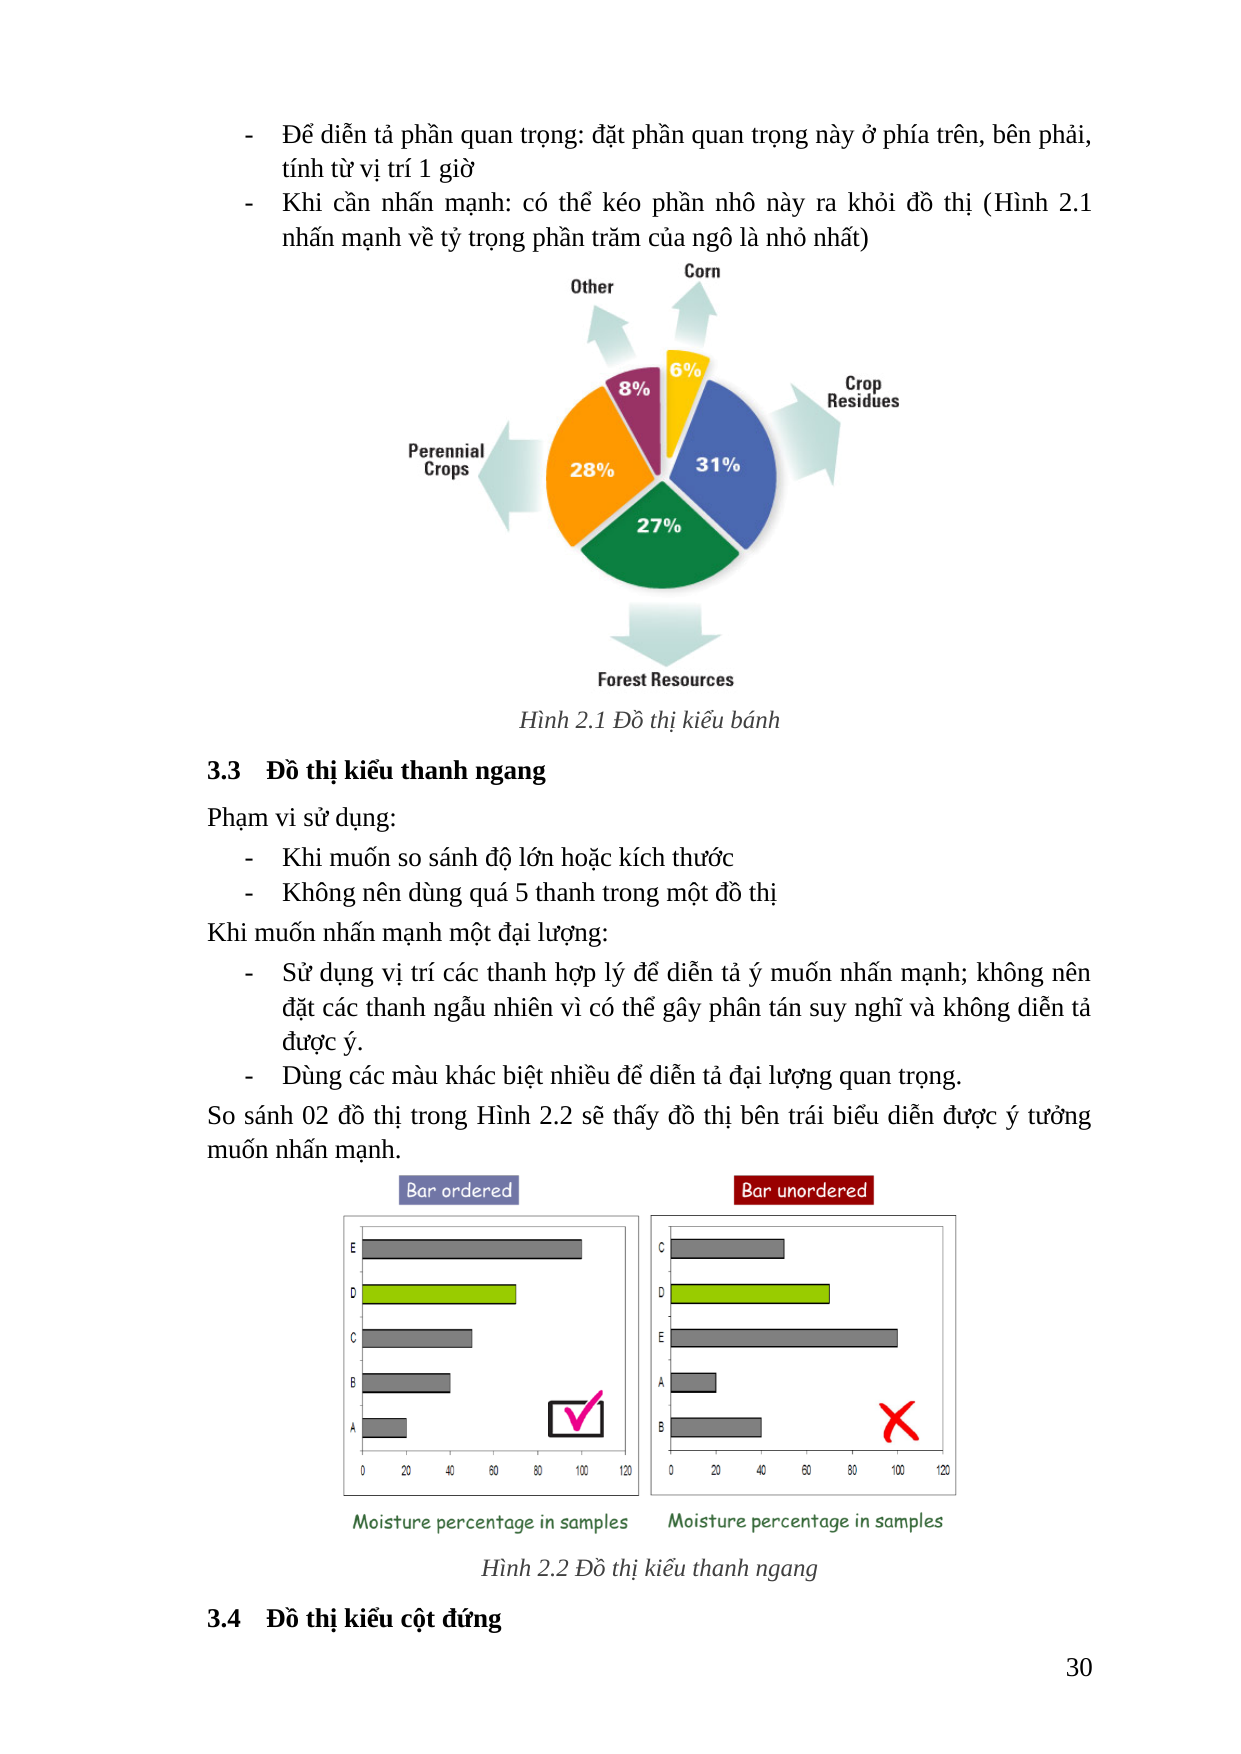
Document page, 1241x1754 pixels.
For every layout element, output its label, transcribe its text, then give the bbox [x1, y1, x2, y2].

picture [340, 1173, 960, 1544]
list Sử dụng vị trí các thanh hợp lý để diễn tả ý muốn nhấn mạnh; không nên đặt các thanh ngẫu nhiên vì có thể gây phân tán suy nghĩ và không diễn tả được ý. [244, 956, 1092, 1056]
list Không nên dùng quá 5 thanh trong một đồ thị [244, 876, 1092, 907]
list Dùng các màu khác biệt nhiều để diễn tả đại lượng quan trọng. [244, 1059, 1092, 1090]
list Khi muốn so sánh độ lớn hoặc kích thước [244, 841, 1092, 873]
subtitle Đồ thị kiểu cột đứng [207, 1603, 1092, 1634]
list Để diễn tả phần quan trọng: đặt phần quan trọng này ở phía trên, bên phải, tính từ vị trí 1 giờ [244, 118, 1092, 183]
text Phạm vi sử dụng: [207, 801, 1092, 832]
list Khi cần nhấn mạnh: có thể kéo phần nhô này ra khỏi đồ thị (Hình 2.1 nhấn mạnh về tỷ trọng phần trăm của ngô là nhỏ nhất) [244, 186, 1092, 252]
text Khi muốn nhấn mạnh một đại lượng: [207, 916, 1092, 947]
picture [400, 261, 900, 696]
subtitle Đồ thị kiểu thanh ngang [207, 754, 1092, 786]
text So sánh 02 đồ thị trong Hình 2.2 sẽ thấy đồ thị bên trái biểu diễn được ý tưởng muốn nhấn mạnh. [207, 1099, 1092, 1165]
